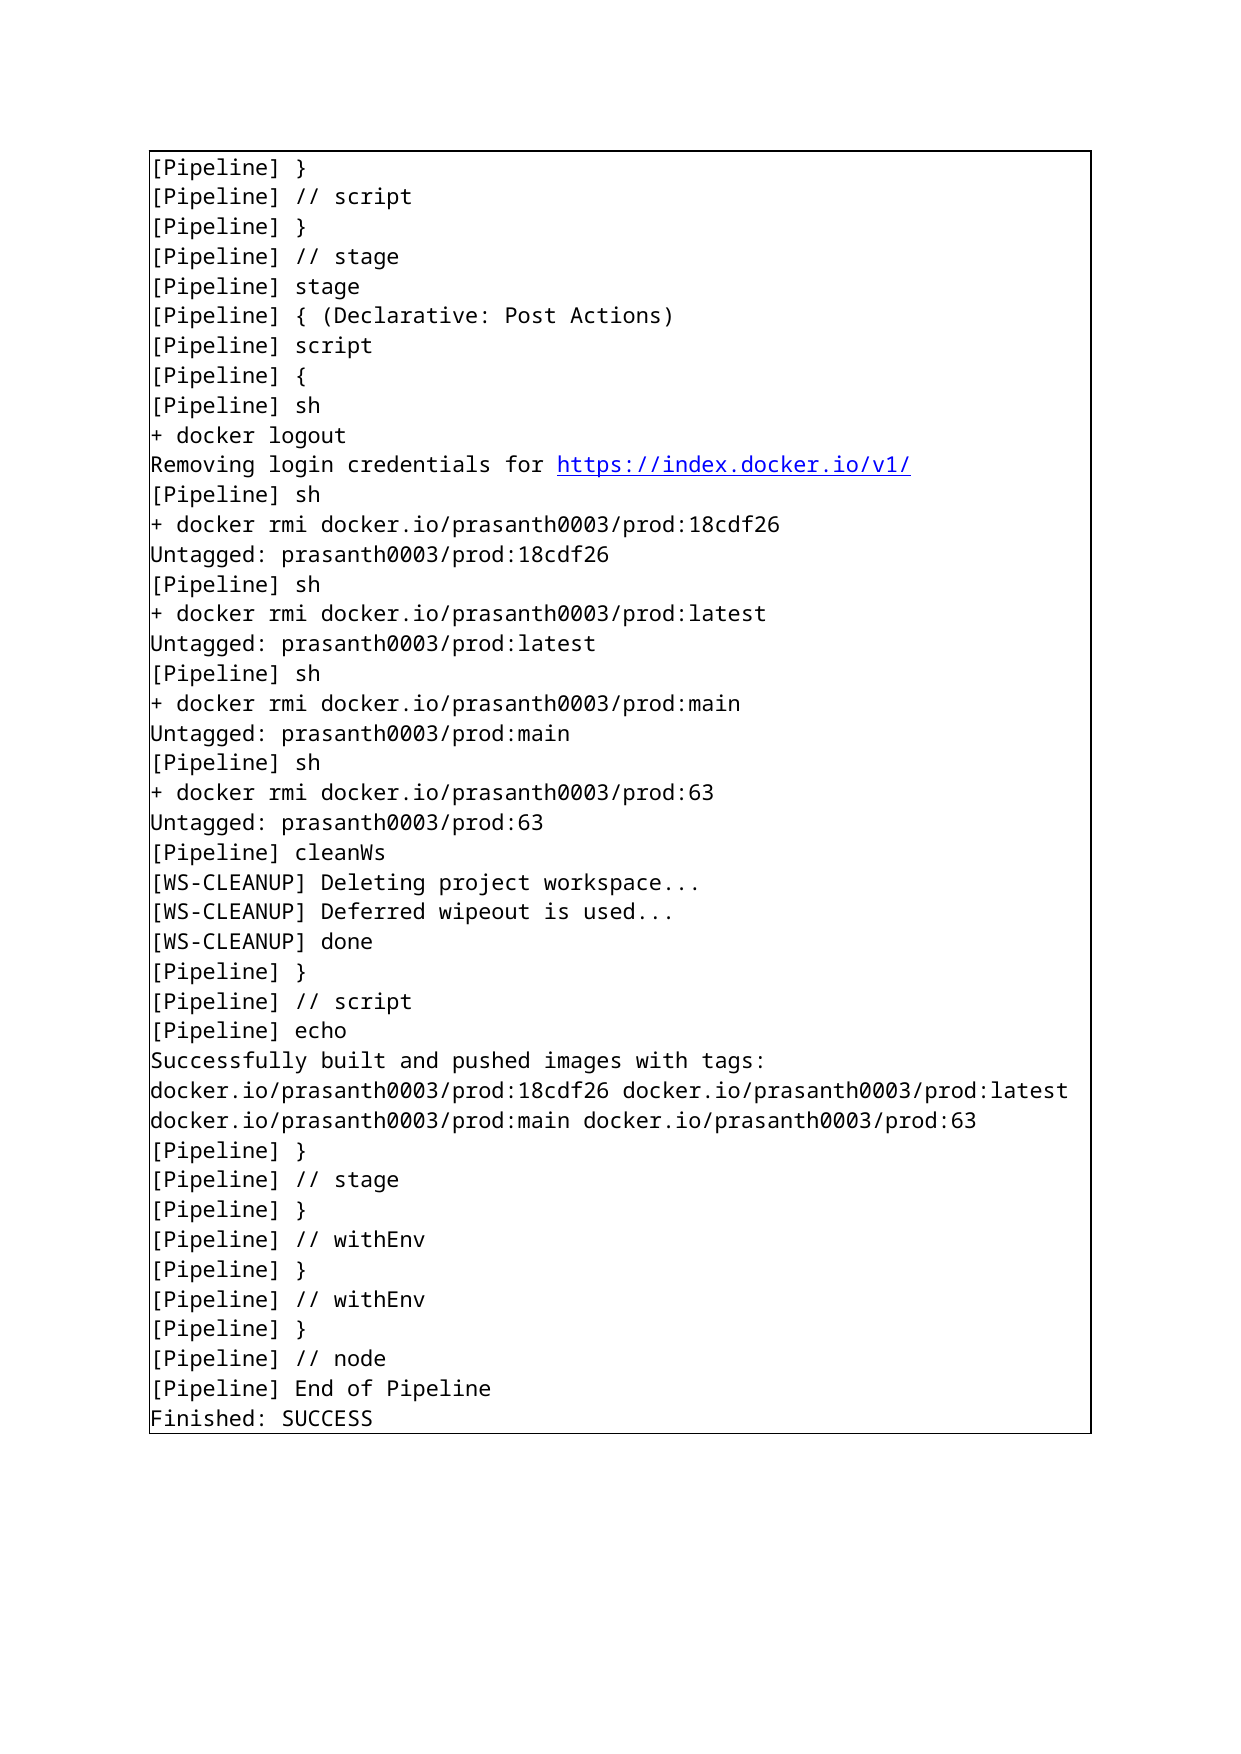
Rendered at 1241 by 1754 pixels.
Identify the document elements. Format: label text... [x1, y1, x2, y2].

text Untagged: prasanth0003/prod:63 [150, 807, 1090, 837]
text [Pipeline] sh [150, 479, 1090, 509]
text [Pipeline] // script [150, 181, 1090, 211]
text [Pipeline] echo [150, 1016, 1090, 1045]
text [Pipeline] { (Declarative: Post Actions) [150, 301, 1090, 330]
text [WS-CLEANUP] Deferred wipeout is used... [150, 896, 1090, 926]
text [Pipeline] } [150, 152, 1090, 181]
text + docker rmi docker.io/prasanth0003/prod:latest [150, 598, 1090, 628]
text [Pipeline] } [150, 1135, 1090, 1164]
text Untagged: prasanth0003/prod:main [150, 718, 1090, 747]
text [Pipeline] // stage [150, 241, 1090, 271]
text [Pipeline] } [150, 211, 1090, 241]
text Successfully built and pushed images with tags: docker.io/prasanth0003/prod:18cdf26 docker.io/prasanth0003/prod:latest docker.io/prasanth0003/prod:main docker.io/prasanth0003/prod:63 [150, 1045, 1090, 1135]
text [WS-CLEANUP] Deleting project workspace... [150, 867, 1090, 896]
text [Pipeline] // stage [150, 1164, 1090, 1194]
text [Pipeline] } [150, 1313, 1090, 1343]
text + docker rmi docker.io/prasanth0003/prod:main [150, 688, 1090, 718]
text [Pipeline] sh [150, 390, 1090, 420]
text [Pipeline] } [150, 1194, 1090, 1224]
text + docker logout [150, 420, 1090, 449]
text [Pipeline] // withEnv [150, 1224, 1090, 1254]
text Untagged: prasanth0003/prod:latest [150, 628, 1090, 658]
text Finished: SUCCESS [150, 1401, 1090, 1433]
text [Pipeline] script [150, 330, 1090, 360]
text [Pipeline] // withEnv [150, 1284, 1090, 1313]
text [Pipeline] cleanWs [150, 837, 1090, 867]
text [Pipeline] } [150, 1254, 1090, 1284]
text + docker rmi docker.io/prasanth0003/prod:63 [150, 777, 1090, 807]
text [WS-CLEANUP] done [150, 926, 1090, 956]
text [Pipeline] // script [150, 986, 1090, 1016]
text [Pipeline] End of Pipeline [150, 1373, 1090, 1401]
text [Pipeline] sh [150, 658, 1090, 688]
text [Pipeline] // node [150, 1343, 1090, 1373]
text Removing login credentials for https://index.docker.io/v1/ [150, 449, 1090, 479]
text Untagged: prasanth0003/prod:18cdf26 [150, 539, 1090, 569]
text [Pipeline] sh [150, 747, 1090, 777]
text [Pipeline] } [150, 956, 1090, 986]
text + docker rmi docker.io/prasanth0003/prod:18cdf26 [150, 509, 1090, 539]
text [Pipeline] sh [150, 569, 1090, 598]
text [Pipeline] stage [150, 271, 1090, 301]
text [Pipeline] { [150, 360, 1090, 390]
